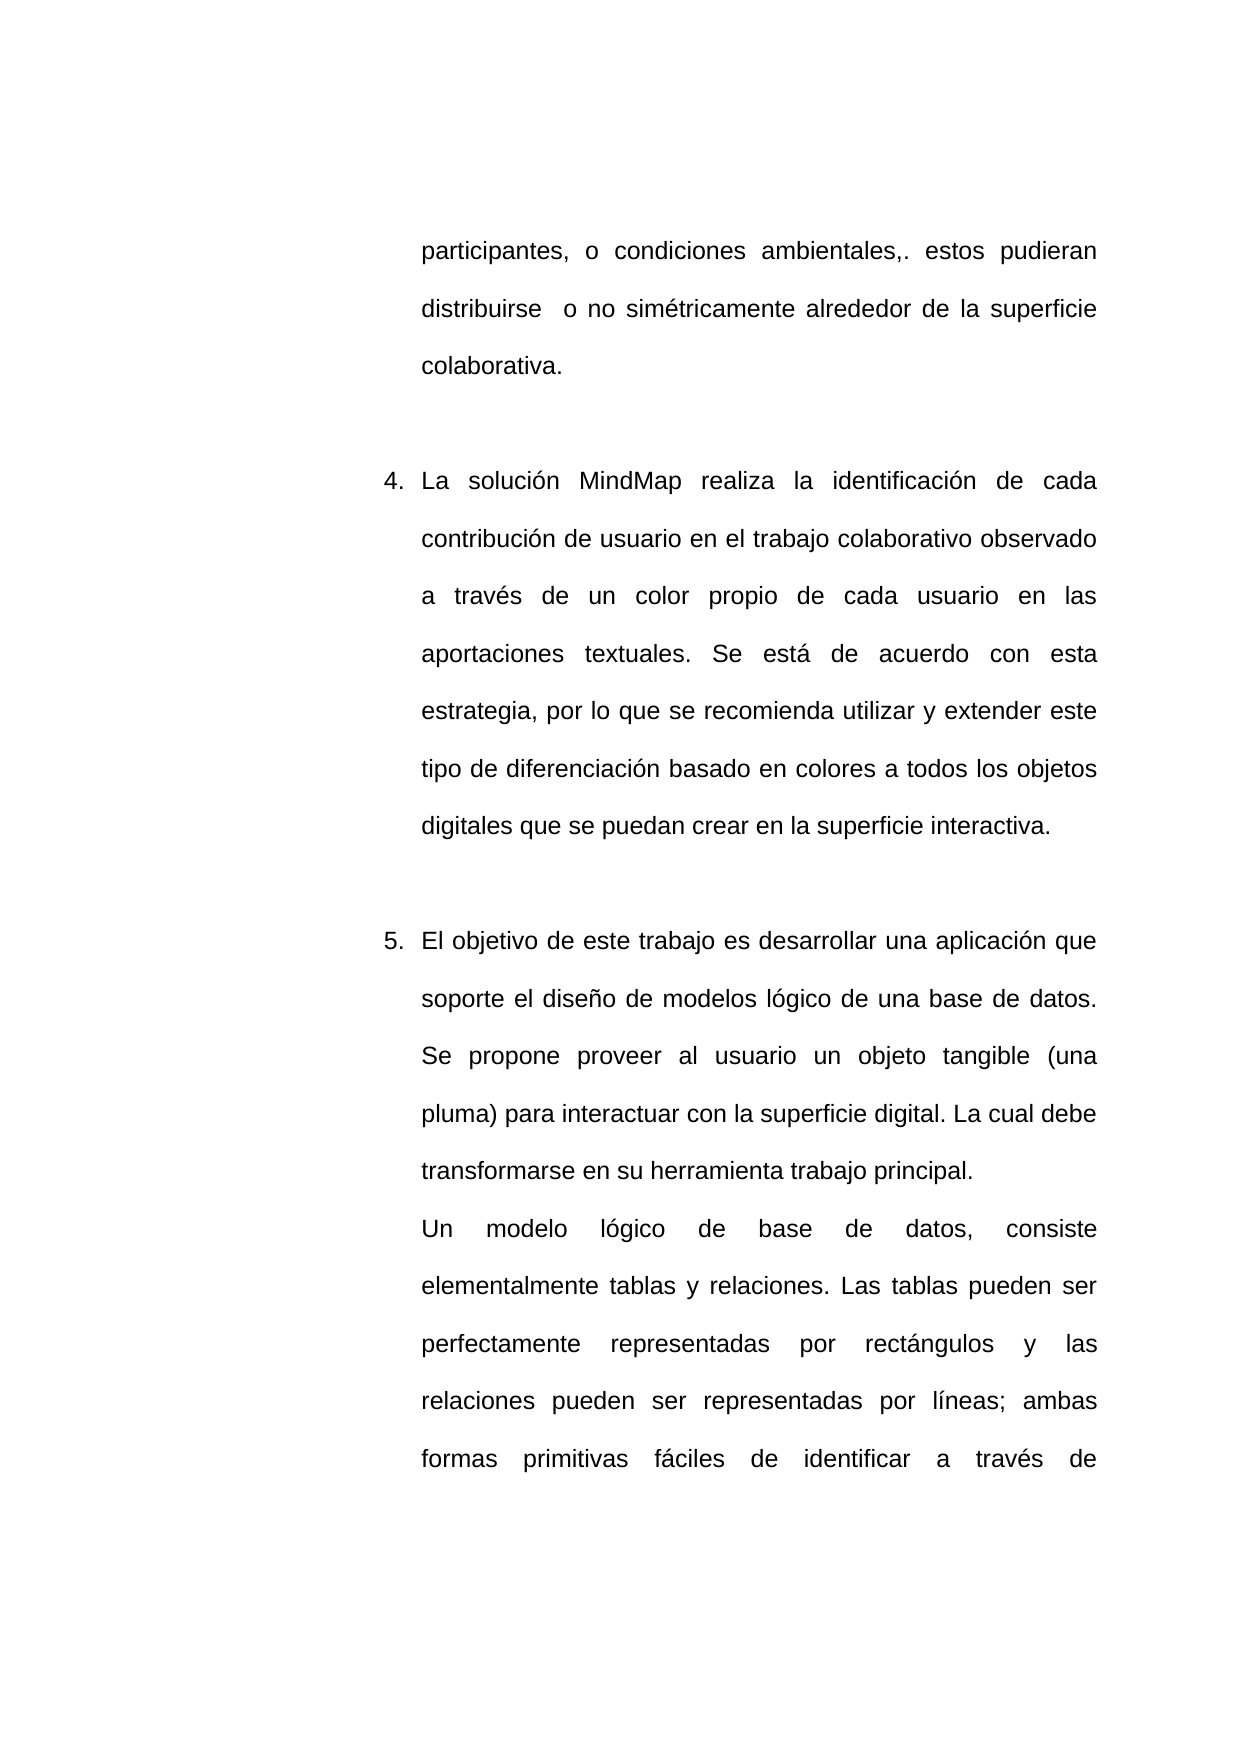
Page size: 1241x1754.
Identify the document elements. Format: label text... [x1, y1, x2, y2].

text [421, 236, 1098, 380]
list La solución MindMap realiza la identificación de cada contribución de usuario en el trabajo colaborativo observado a través de un color propio de cada usuario en las aportaciones textuales. Se está de acuerdo con esta estrategia, por lo que se recomienda utilizar y extender este tipo de diferenciación basado en colores a todos los objetos digitales que se puedan crear en la superficie interactiva. [384, 466, 1098, 840]
list El objetivo de este trabajo es desarrollar una aplicación que soporte el diseño de modelos lógico de una base de datos. Se propone proveer al usuario un objeto tangible (una pluma) para interactuar con la superficie digital. La cual debe transformarse en su herramienta trabajo principal. [384, 926, 1098, 1185]
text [421, 1214, 1098, 1472]
